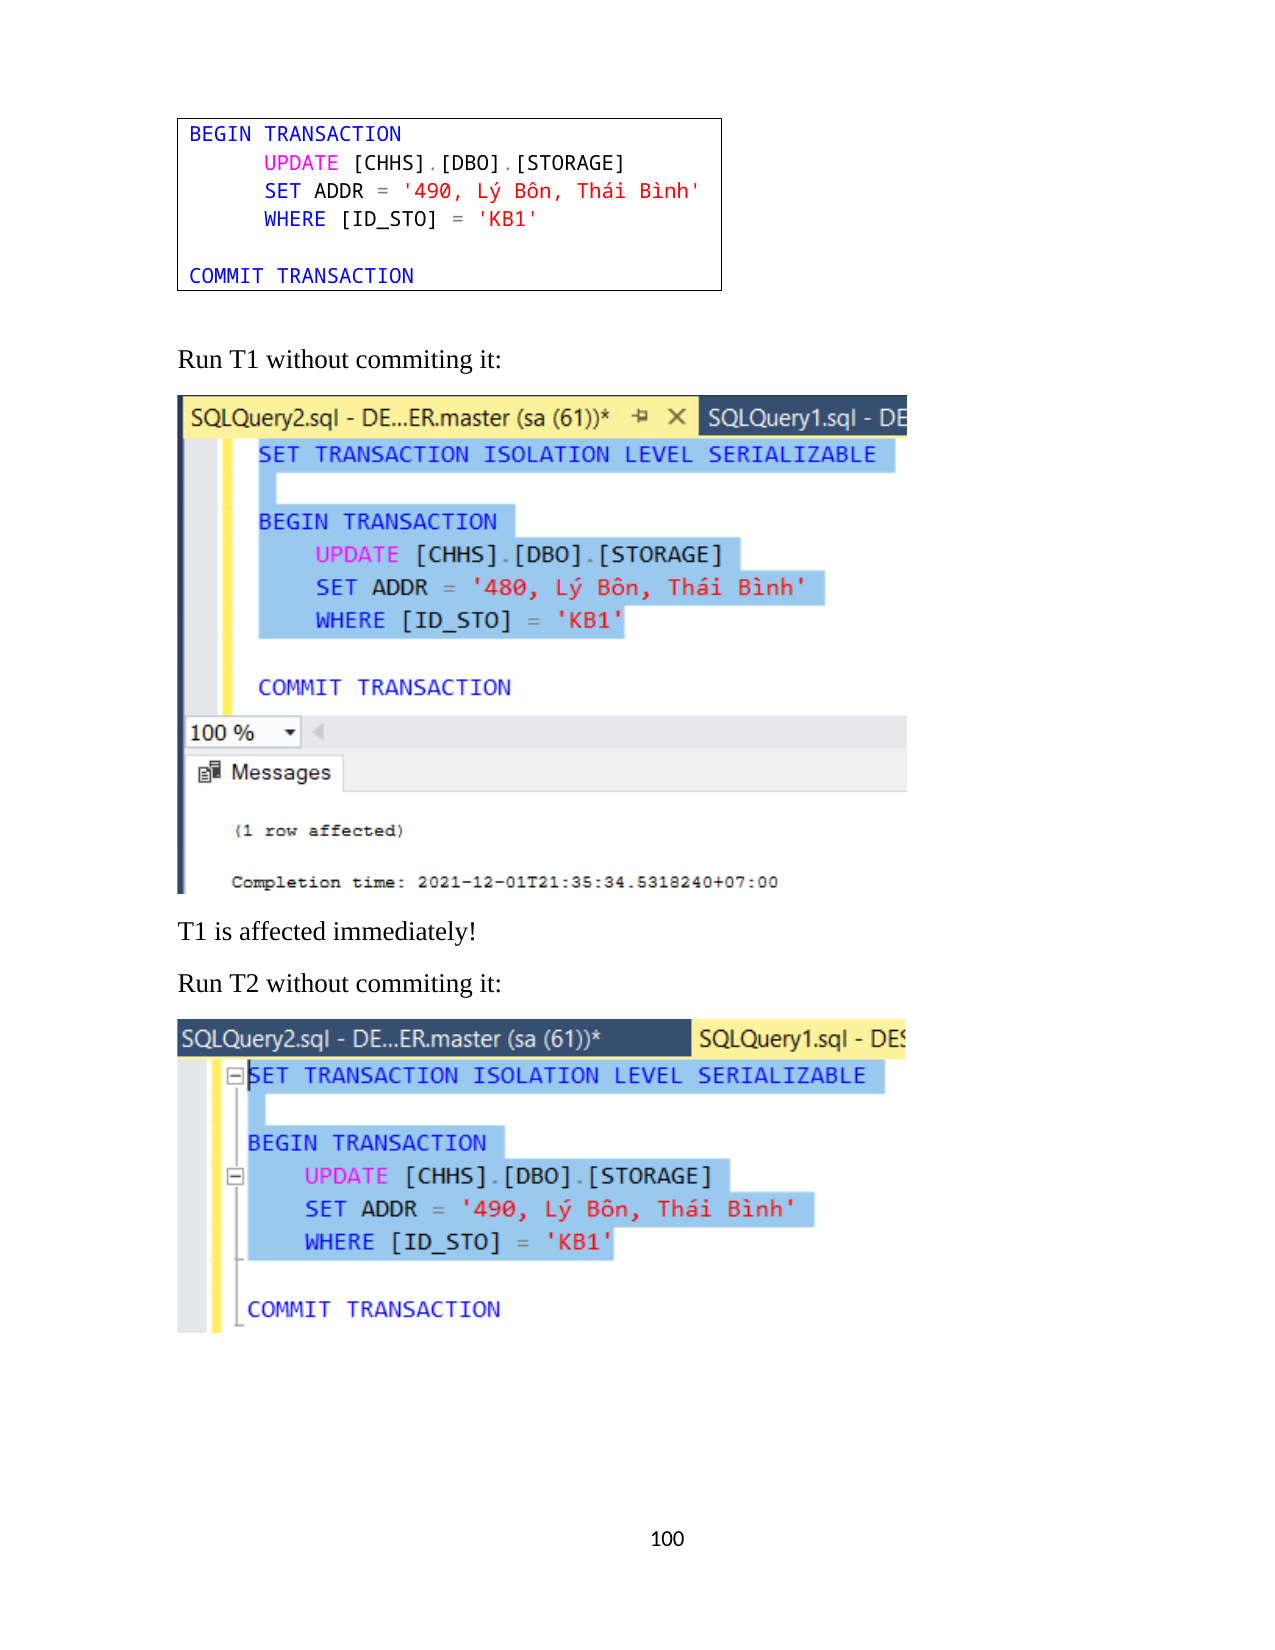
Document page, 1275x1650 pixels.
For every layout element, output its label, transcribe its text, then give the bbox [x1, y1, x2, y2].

picture [177, 395, 907, 894]
text T1 is affected immediately! [177, 915, 1157, 946]
text Run T2 without commiting it: [177, 967, 1157, 998]
text Run T1 without commiting it: [177, 343, 1157, 374]
picture [177, 1019, 906, 1333]
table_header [178, 119, 721, 290]
